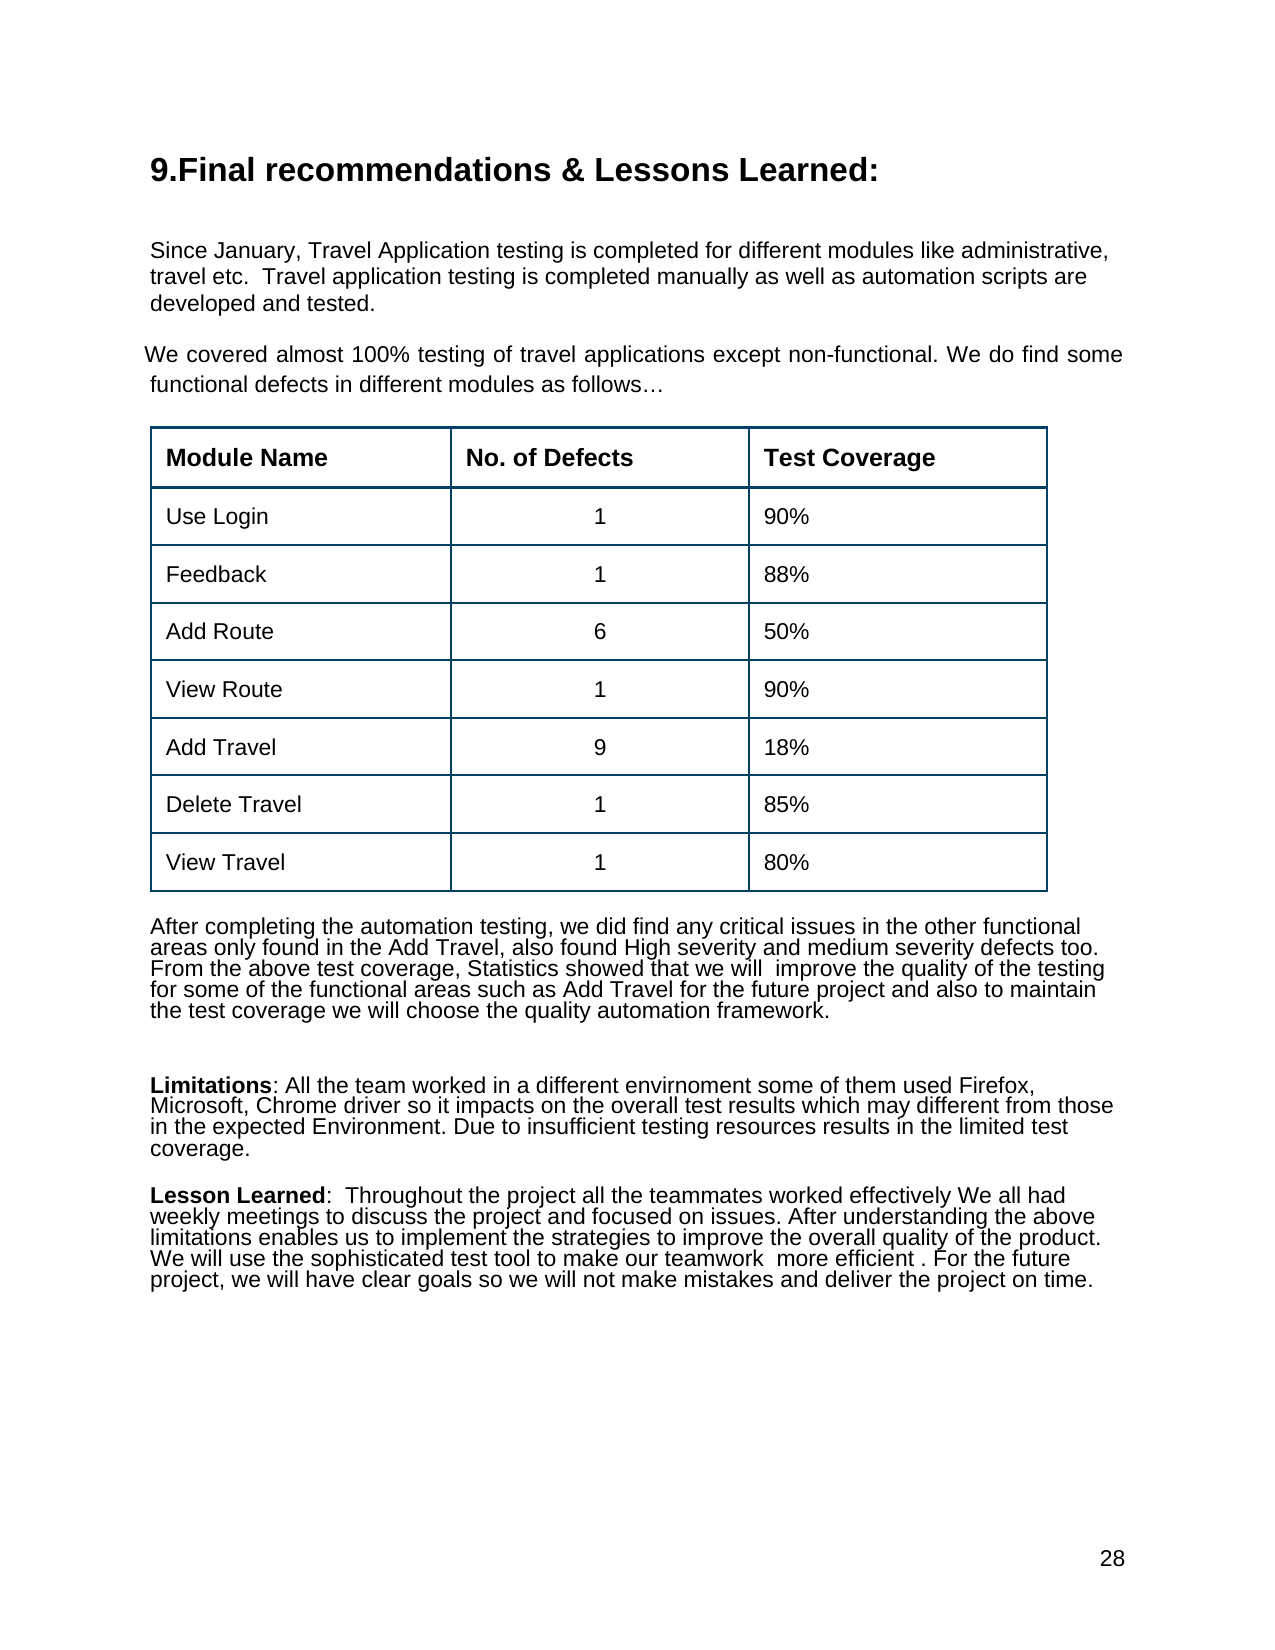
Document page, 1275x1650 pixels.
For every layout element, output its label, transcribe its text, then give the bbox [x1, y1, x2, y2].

table_cell 1 [452, 489, 748, 544]
table_header No. of Defects [452, 429, 748, 486]
table_cell View Travel [152, 834, 450, 889]
text Since January, Travel Application testing is completed for different modules like administrative, travel etc. Travel application testing is completed manually as well as automation scripts are developed and tested. [150, 237, 1125, 316]
table_cell 90% [750, 489, 1046, 544]
table_cell 6 [452, 604, 748, 659]
table_cell Add Route [152, 604, 450, 659]
table_cell 1 [452, 776, 748, 832]
table_cell 50% [750, 604, 1046, 659]
text We covered almost 100% testing of travel applications except non-functional. We do find some functional defects in different modules as follows… [112, 341, 1125, 397]
table_cell Use Login [152, 489, 450, 544]
text Limitations: All the team worked in a different envirnoment some of them used Firefox, Microsoft, Chrome driver so it impacts on the overall test results which may different from those in the expected Environment. Due to insufficient testing resources results in the limited test coverage. [150, 1076, 1125, 1161]
table_cell 18% [750, 719, 1046, 774]
text After completing the automation testing, we did find any critical issues in the other functional areas only found in the Add Travel, also found High severity and medium severity defects too. From the above test coverage, Statistics showed that we will improve the quality of the testing for some of the functional areas such as Add Travel for the future project and also to maintain the test coverage we will choose the quality automation framework. [150, 918, 1125, 1024]
table_cell 1 [452, 834, 748, 889]
text Lesson Learned: Throughout the project all the teammates worked effectively We all had weekly meetings to discuss the project and focused on issues. After understanding the above limitations enables us to implement the strategies to improve the overall quality of the product. We will use the sophisticated test tool to make our teamwork more efficient . For the future project, we will have clear goals so we will not make mistakes and deliver the project on time. [150, 1187, 1125, 1293]
table_cell 90% [750, 661, 1046, 717]
table_cell Feedback Module [152, 546, 450, 602]
table_cell 9 [452, 719, 748, 774]
table_cell 80% [750, 834, 1046, 889]
table_cell 85% [750, 776, 1046, 832]
table_cell 1 [452, 546, 748, 602]
table_header Test Coverage [750, 429, 1046, 486]
table_header Module Name [152, 429, 450, 486]
table_cell View Route [152, 661, 450, 717]
subtitle 9.Final recommendations & Lessons Learned: [150, 150, 1125, 188]
table_cell Delete Travel [152, 776, 450, 832]
table_cell Add Travel [152, 719, 450, 774]
table_cell 88% [750, 546, 1046, 602]
table_cell 1 [452, 661, 748, 717]
